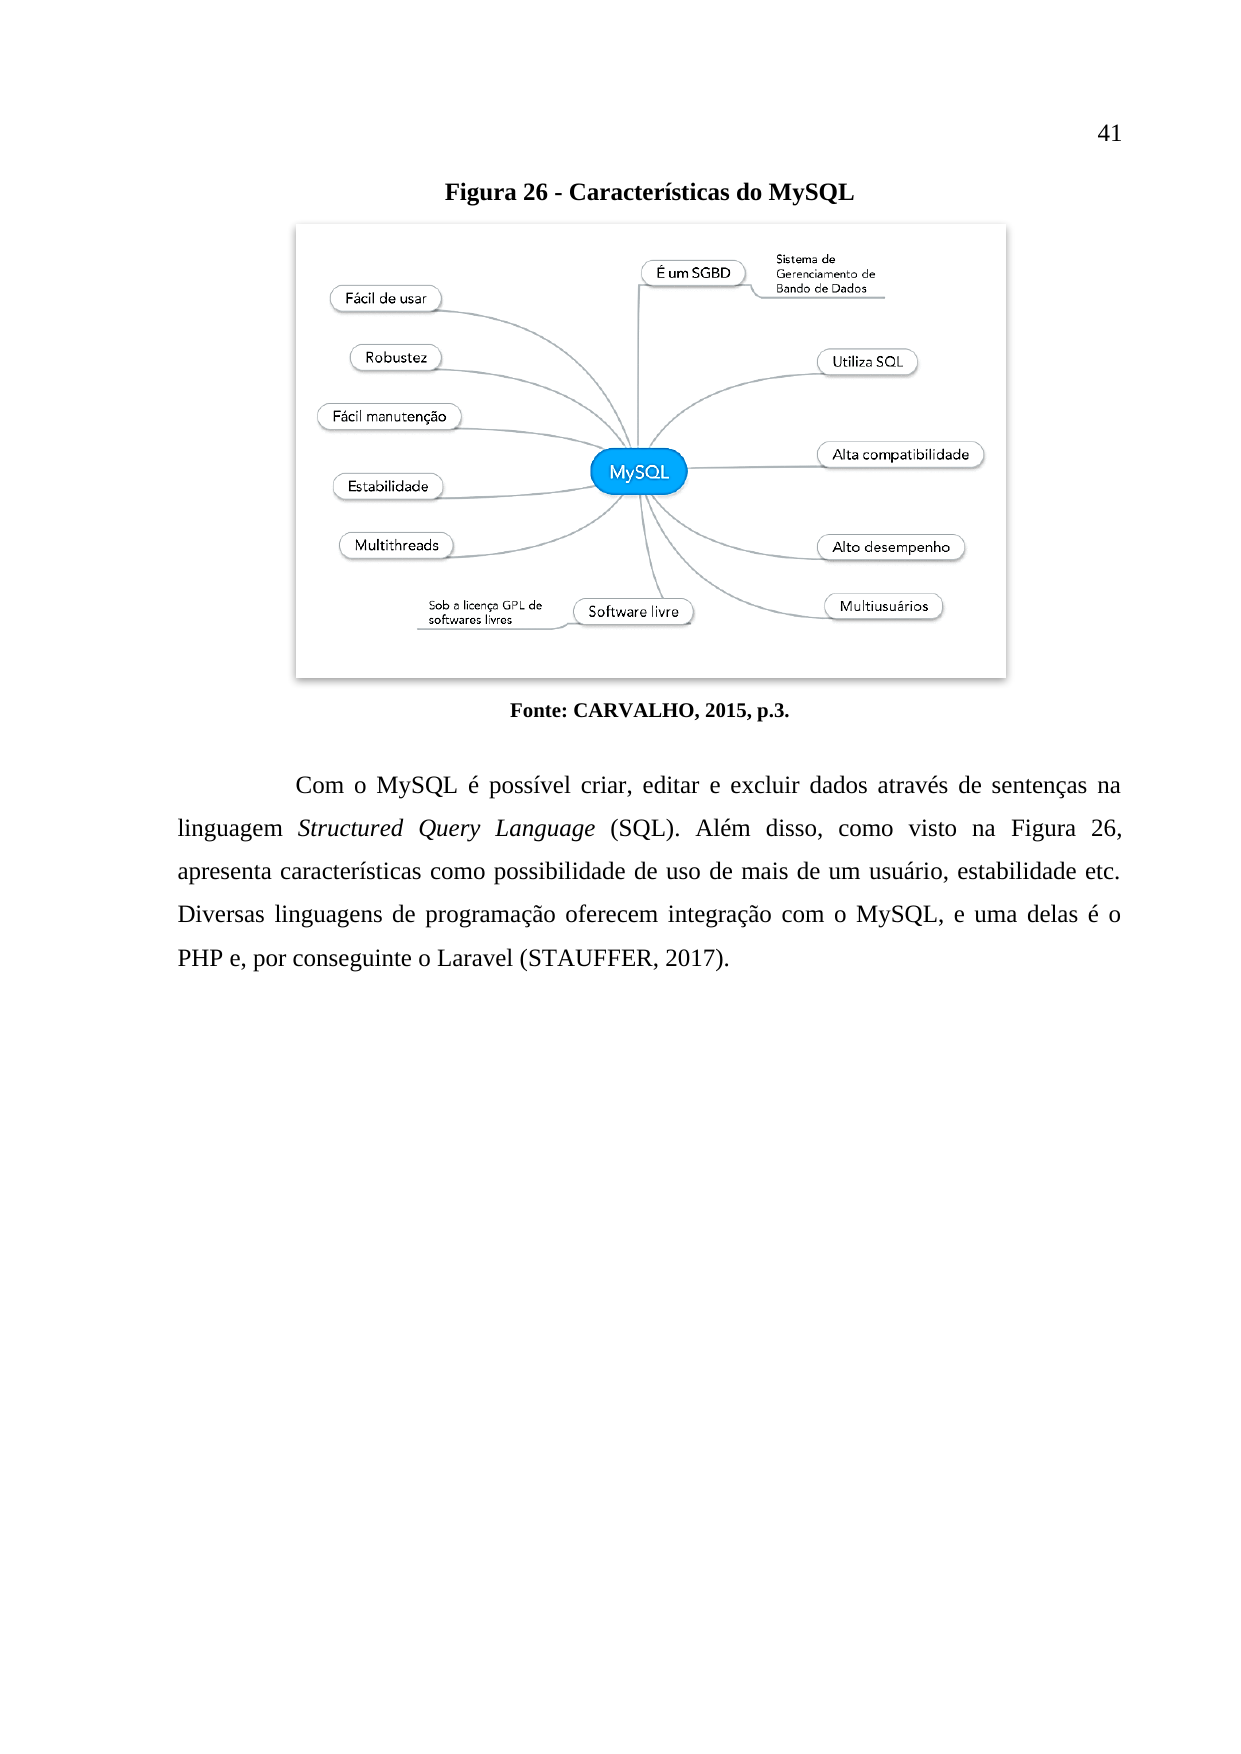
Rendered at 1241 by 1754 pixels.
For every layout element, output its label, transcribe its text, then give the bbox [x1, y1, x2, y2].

picture [311, 239, 991, 664]
text Fonte: CARVALHO, 2015, p.3. [177, 698, 1122, 722]
